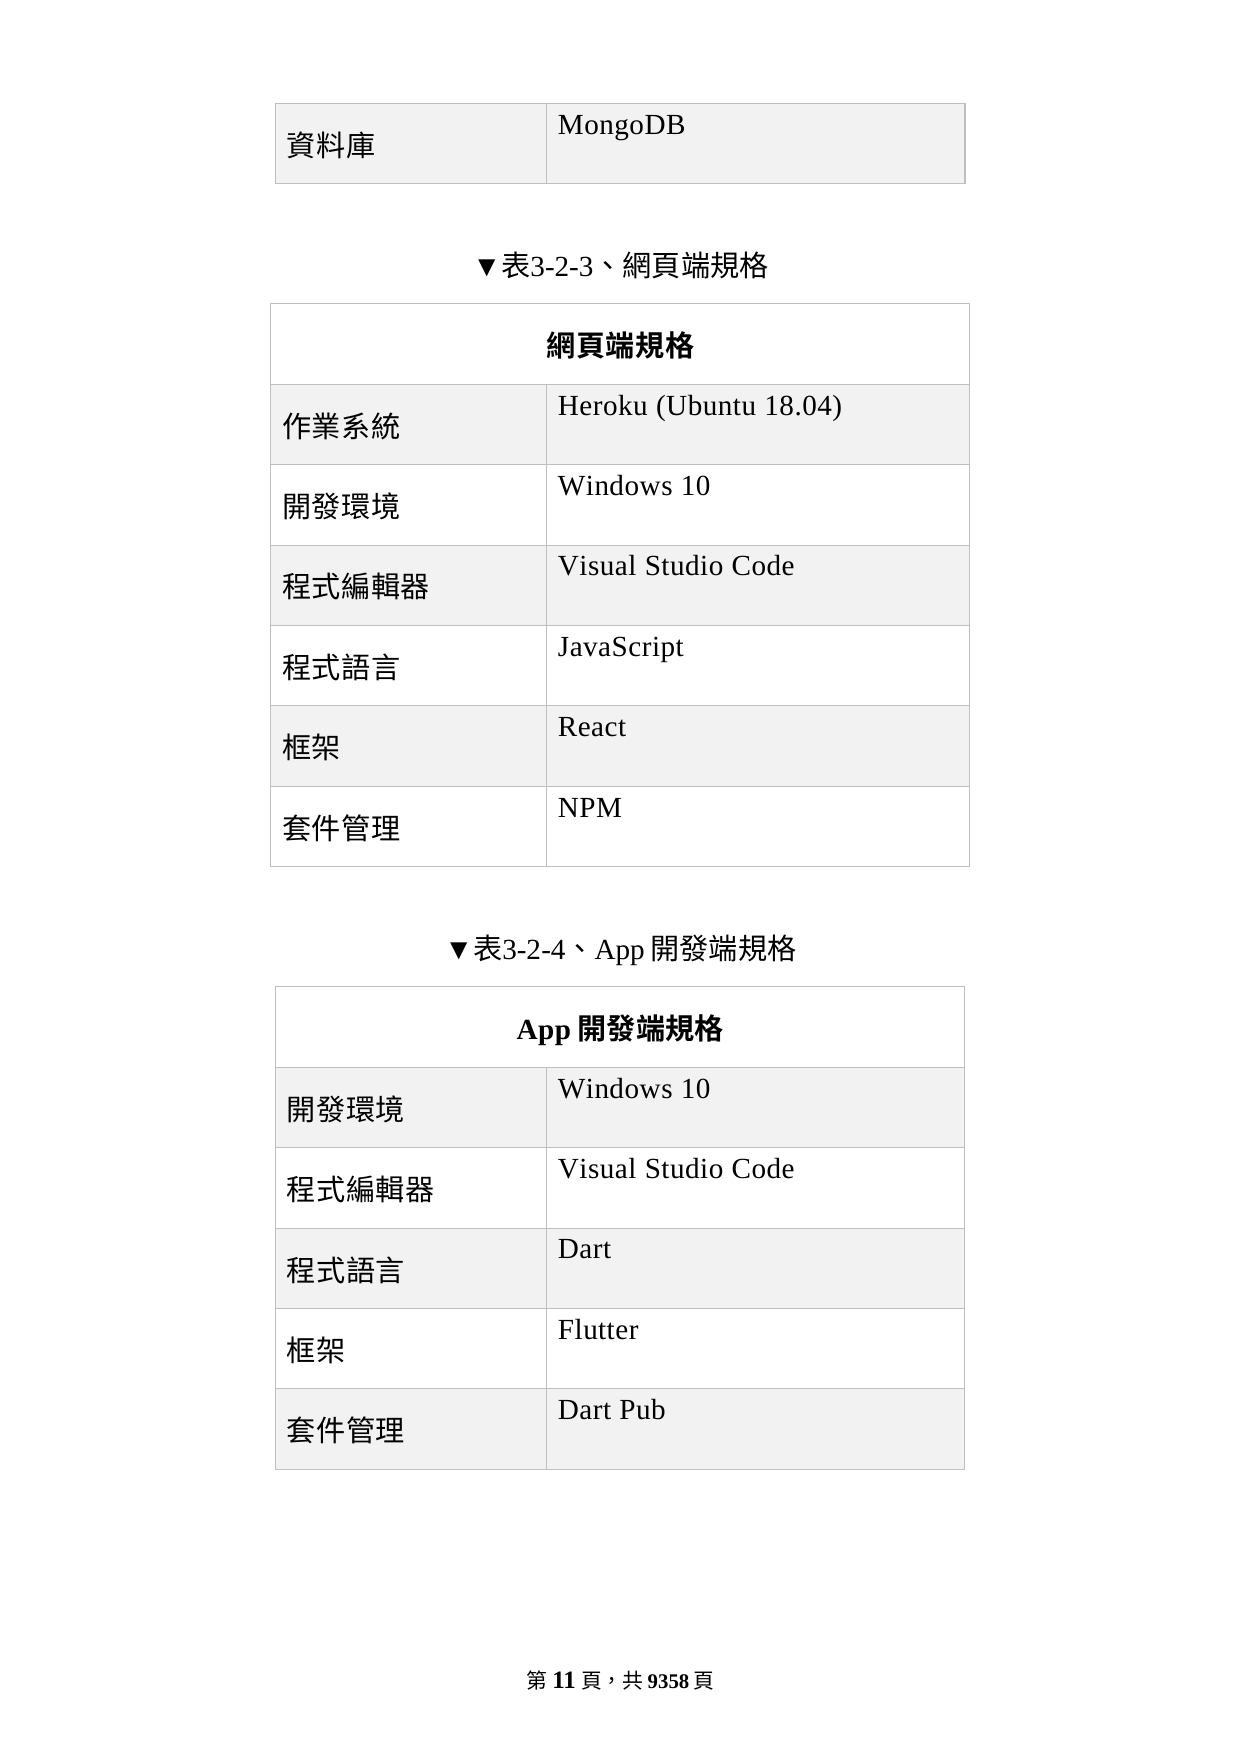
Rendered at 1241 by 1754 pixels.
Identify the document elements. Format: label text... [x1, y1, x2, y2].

table_cell 開發環境 [276, 1068, 546, 1147]
table_header App開發端規格 [276, 987, 964, 1067]
table_header 網頁端規格 [271, 304, 969, 384]
table_cell 程式編輯器 [276, 1148, 546, 1227]
table_cell 作業系統 [271, 385, 546, 464]
table_cell Visual Studio Code [547, 546, 969, 625]
table_cell 框架 [271, 706, 546, 786]
table_cell 程式語言 [276, 1229, 546, 1308]
table_cell 資料庫 [276, 104, 546, 183]
table_cell Windows 10 [547, 1068, 964, 1147]
table_cell 套件管理 [271, 787, 546, 866]
table_cell 開發環境 [271, 465, 546, 544]
table_cell MongoDB [547, 104, 964, 183]
table_cell Dart Pub [547, 1389, 964, 1469]
table_cell 程式語言 [271, 626, 546, 705]
table_cell Windows 10 [547, 465, 969, 544]
table_cell Heroku (Ubuntu 18.04) [547, 385, 969, 464]
table_cell 套件管理 [276, 1389, 546, 1469]
table_cell Flutter [547, 1309, 964, 1388]
table_cell 框架 [276, 1309, 546, 1388]
table_cell JavaScript [547, 626, 969, 705]
table_cell Dart [547, 1229, 964, 1308]
table_cell React [547, 706, 969, 786]
table_cell 程式編輯器 [271, 546, 546, 625]
table_cell Visual Studio Code [547, 1148, 964, 1227]
table_cell NPM [547, 787, 969, 866]
